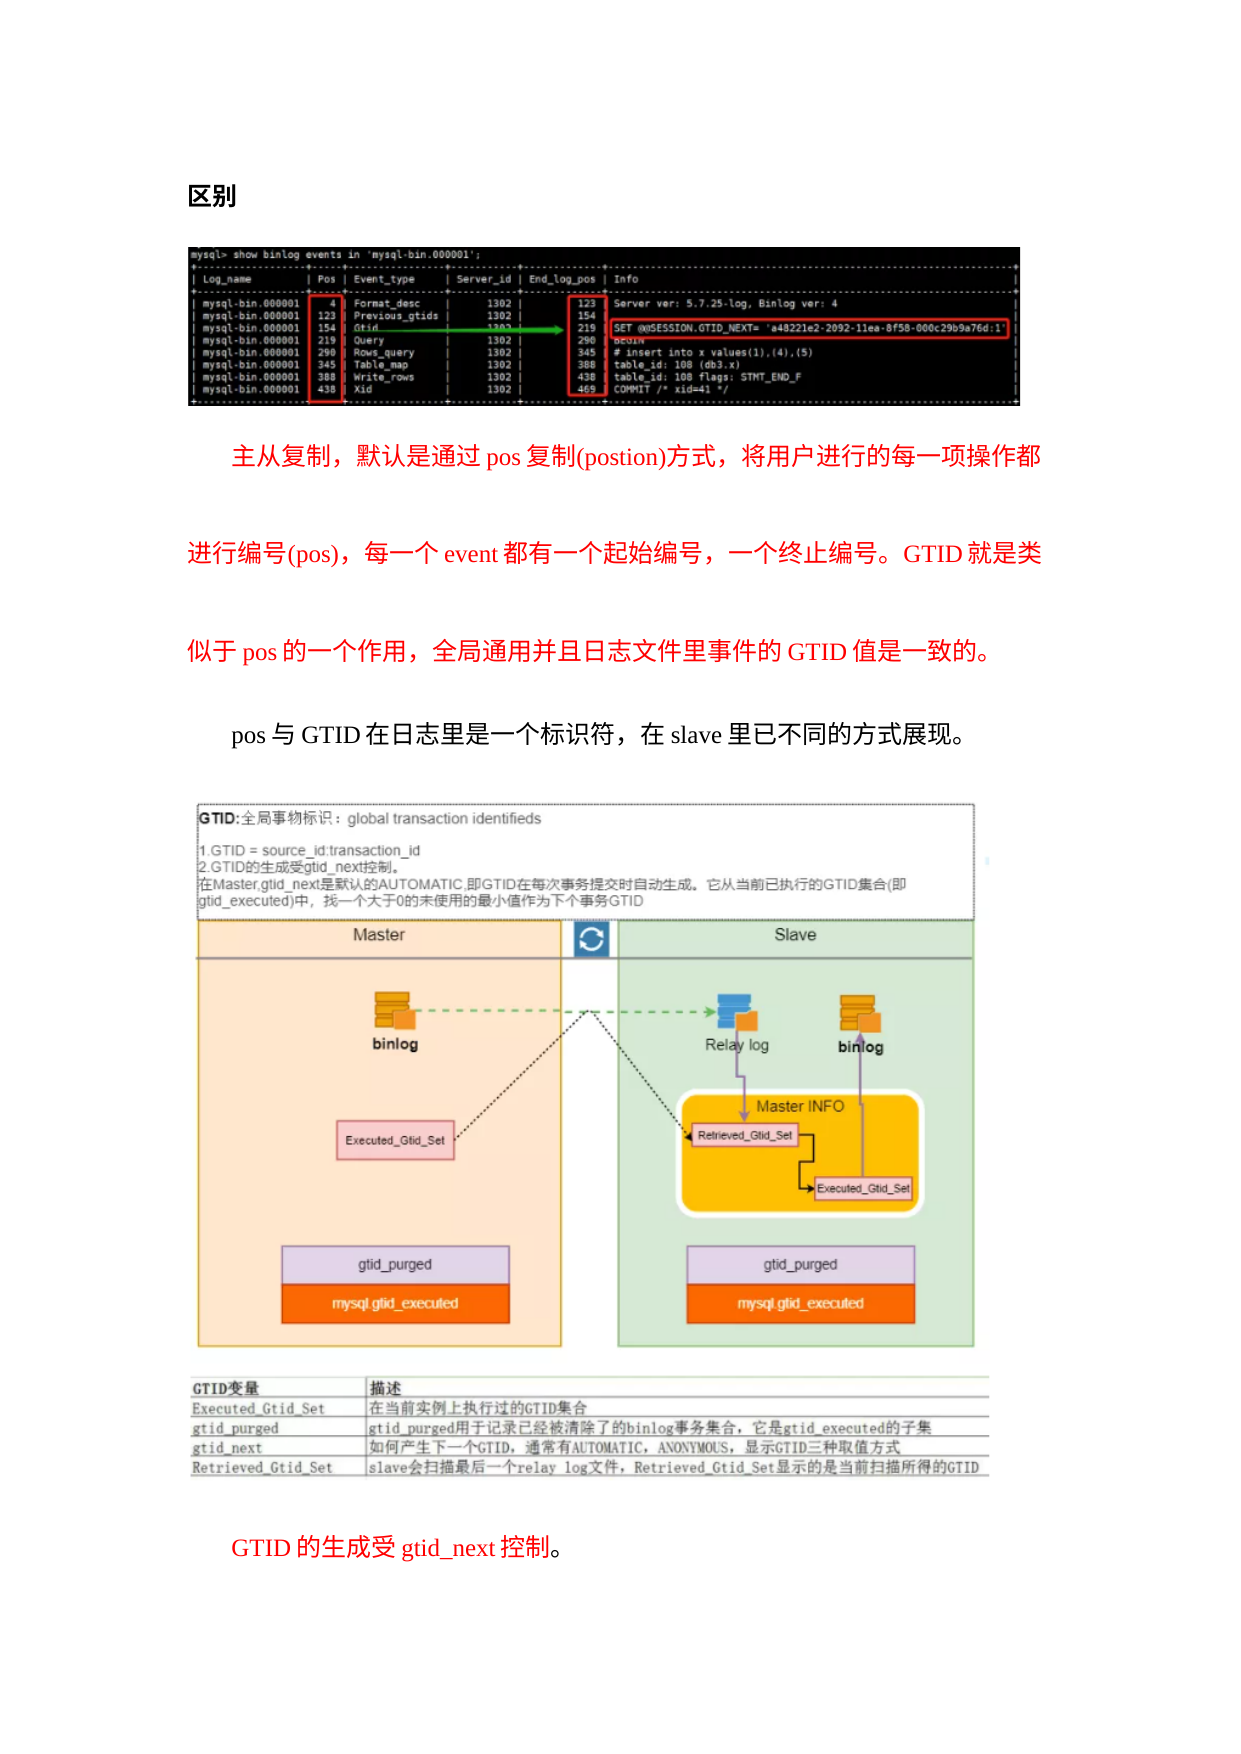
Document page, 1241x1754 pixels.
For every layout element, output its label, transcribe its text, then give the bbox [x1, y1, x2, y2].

text GTID的生成受gtid_next控制。 [187, 1513, 1053, 1578]
text 主从复制，默认是通过pos复制(postion)方式，将用户进行的每一项操作都进行编号(pos)，每一个event都有一个起始编号，一个终止编号。GTID就是类似于pos的一个作用，全局通用并且日志文件里事件的GTID值是一致的。 [187, 422, 1053, 682]
picture [187, 798, 1010, 1484]
subtitle 区别 [187, 162, 1053, 227]
picture [187, 247, 1021, 406]
text pos与GTID在日志里是一个标识符，在slave里已不同的方式展现。 [187, 700, 1053, 765]
